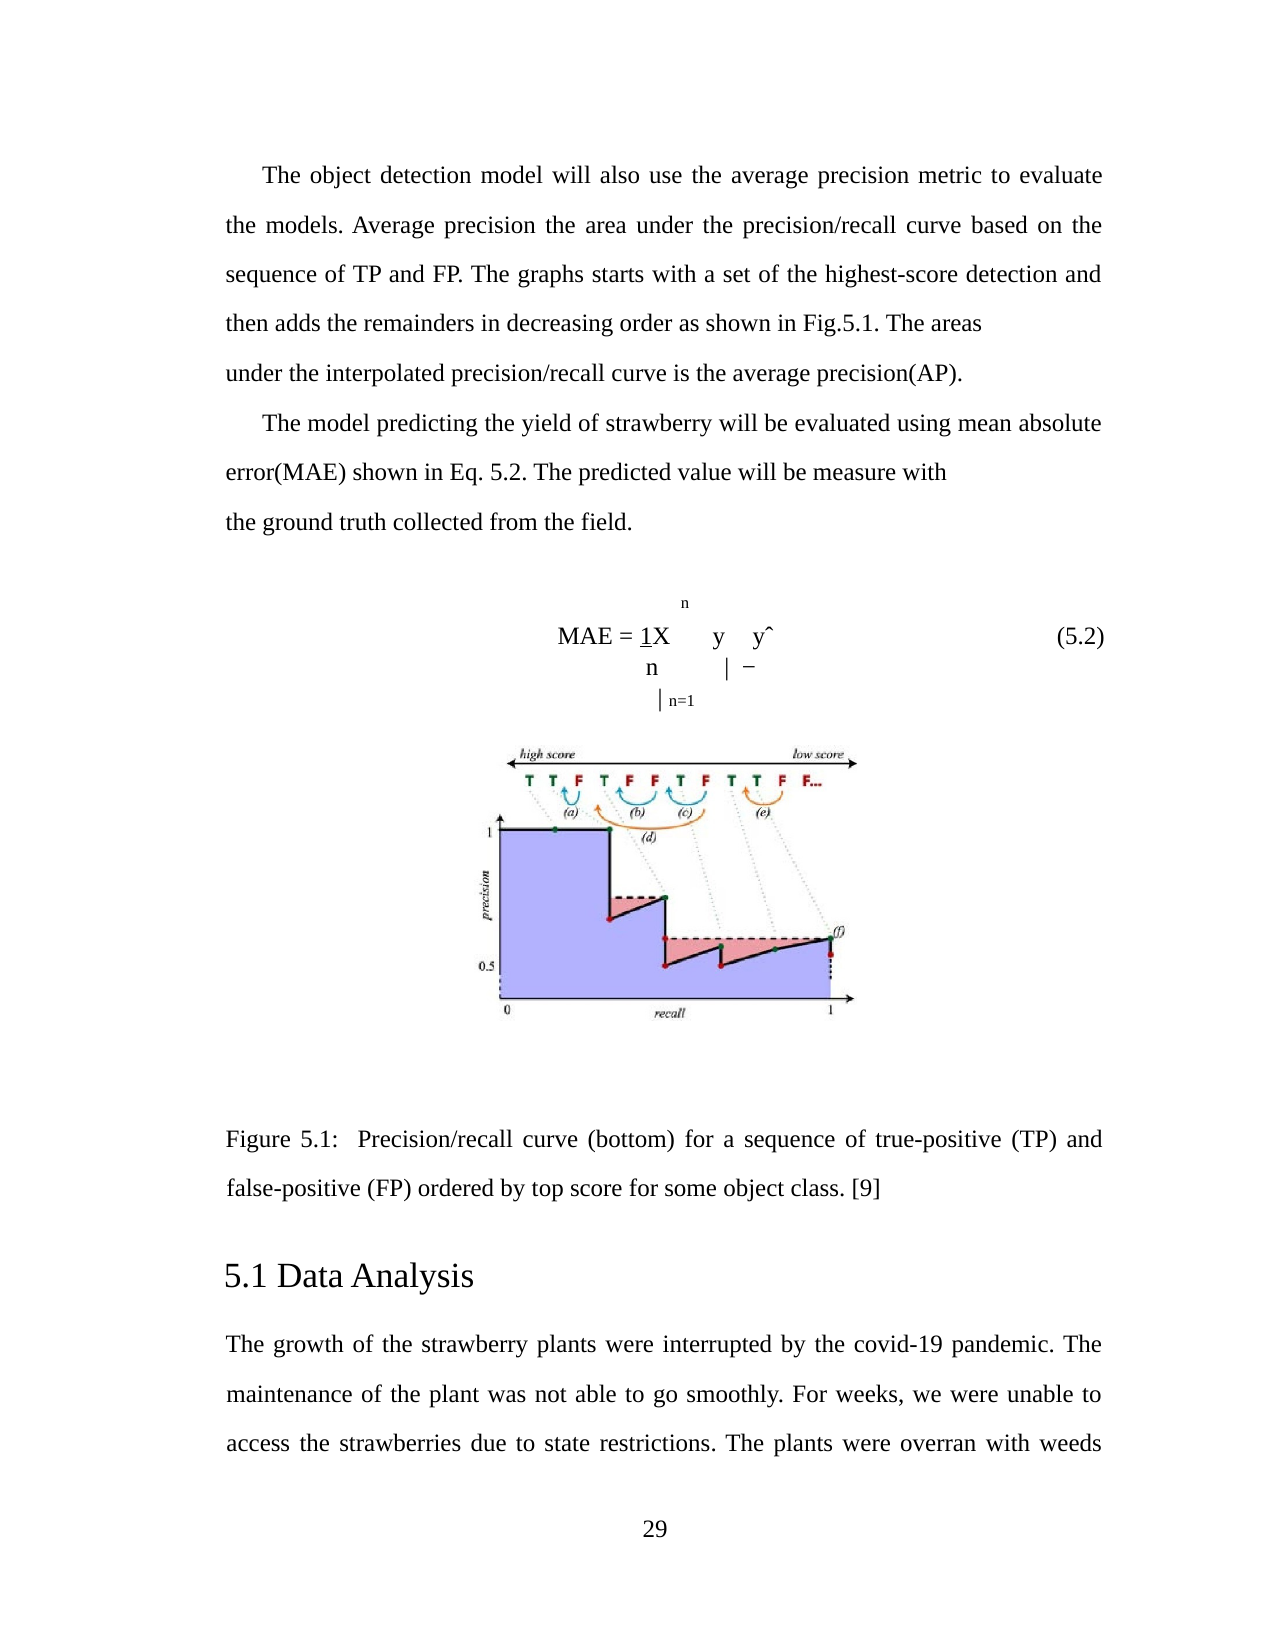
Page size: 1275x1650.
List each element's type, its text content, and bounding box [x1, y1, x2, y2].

text The model predicting the yield of strawberry will be evaluated using mean absolute error(MAE) shown in Eq. 5.2. The predicted value will be measure with [225, 408, 1103, 486]
text MAE = 1X y yˆ (5.2) [179, 621, 1111, 649]
picture [473, 745, 858, 1021]
text Figure 5.1: Precision/recall curve (bottom) for a sequence of true-positive (TP) and false-positive (FP) ordered by top score for some object class. [9] [225, 1124, 1103, 1202]
text The object detection model will also use the average precision metric to evaluate the models. Average precision the area under the precision/recall curve based on the sequence of TP and FP. The graphs starts with a set of the highest-score detection and then adds the remainders in decreasing order as shown in Fig.5.1. The areas [225, 160, 1103, 337]
text | n=1 [263, 683, 1089, 712]
text under the interpolated precision/recall curve is the average precision(AP). [225, 358, 1103, 387]
text the ground truth collected from the field. [225, 507, 1103, 536]
text n | − [179, 652, 1111, 681]
text n [178, 593, 1111, 612]
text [225, 1329, 1103, 1457]
subtitle 5.1 Data Analysis [223, 1254, 1111, 1295]
